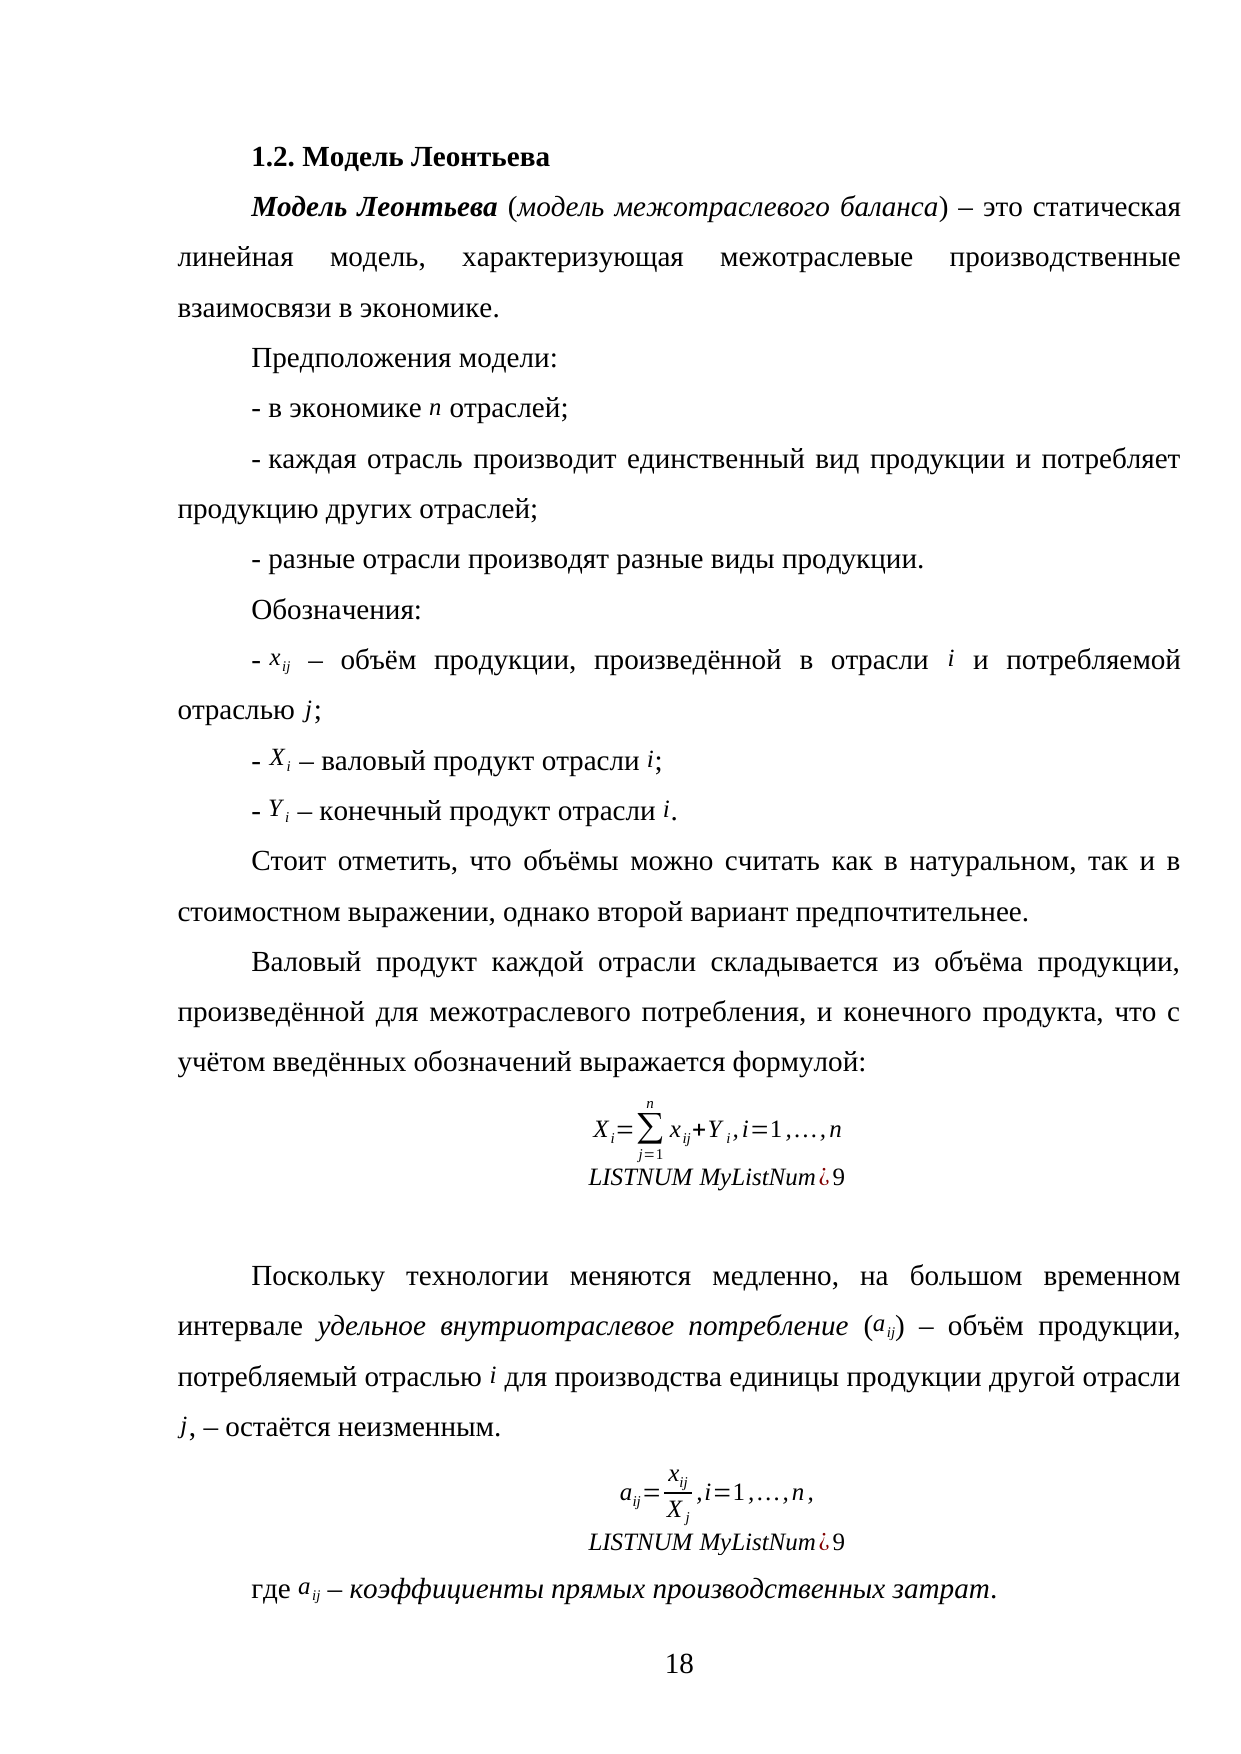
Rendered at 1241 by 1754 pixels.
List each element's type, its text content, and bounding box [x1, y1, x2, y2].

list каждая отрасль производит единственный вид продукции и потребляет продукцию других отраслей; [177, 441, 1181, 525]
list в экономике отраслей; [177, 391, 1181, 424]
list – объём продукции, произведённой в отрасли и потребляемой отраслью ; [177, 642, 1181, 726]
text Стоит отметить, что объёмы можно считать как в натуральном, так и в стоимостном выражении, однако второй вариант предпочтительнее. [177, 843, 1181, 927]
subtitle Модель Леонтьева [177, 139, 1181, 172]
list разные отрасли производят разные виды продукции. [177, 541, 1181, 575]
list – конечный продукт отрасли . [177, 793, 1181, 827]
text Предположения модели: [177, 340, 1181, 374]
text Модель Леонтьева (модель межотраслевого баланса) – это статическая линейная модель, характеризующая межотраслевые производственные взаимосвязи в экономике. [177, 189, 1181, 323]
list – валовый продукт отрасли ; [177, 743, 1181, 776]
text Валовый продукт каждой отрасли складывается из объёма продукции, произведённой для межотраслевого потребления, и конечного продукта, что с учётом введённых обозначений выражается формулой: [177, 944, 1181, 1078]
text Обозначения: [177, 592, 1181, 625]
text где – коэффициенты прямых производственных затрат. [177, 1571, 1181, 1605]
text Поскольку технологии меняются медленно, на большом временном интервале удельное внутриотраслевое потребление () – объём продукции, потребляемый отраслью для производства единицы продукции другой отрасли , – остаётся неизменным. [177, 1258, 1181, 1443]
